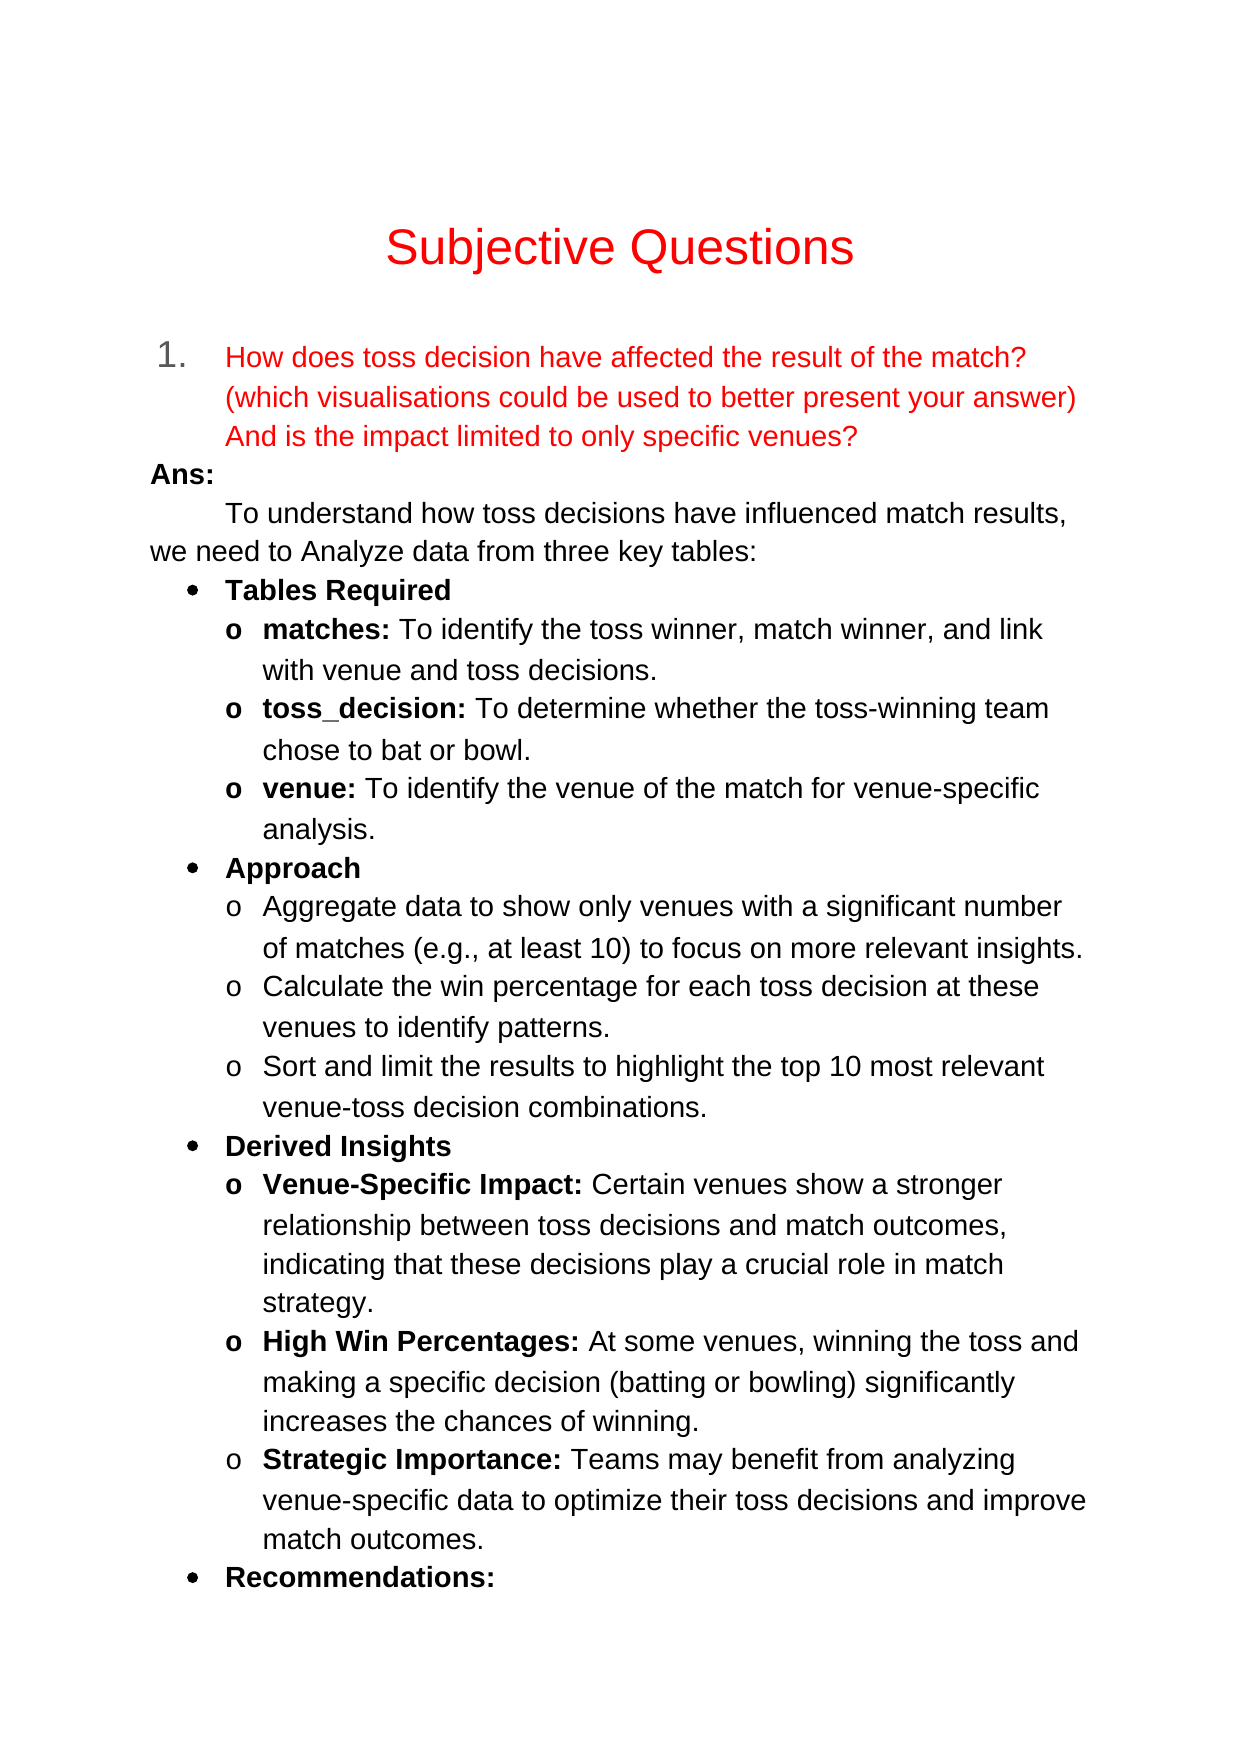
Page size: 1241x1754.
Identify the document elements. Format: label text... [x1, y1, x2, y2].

list Derived Insights [187, 1128, 1090, 1162]
list Calculate the win percentage for each toss decision at these venues to identify patterns. [225, 969, 1090, 1044]
list Aggregate data to show only venues with a significant number of matches (e.g., at least 10) to focus on more relevant insights. [225, 889, 1090, 964]
list Recommendations: [187, 1561, 1090, 1594]
list Venue-Specific Impact: Certain venues show a stronger relationship between toss decisions and match outcomes, indicating that these decisions play a crucial role in match strategy. [225, 1167, 1090, 1319]
list High Win Percentages: At some venues, winning the toss and making a specific decision (batting or bowling) significantly increases the chances of winning. [225, 1324, 1090, 1437]
list matches: To identify the toss winner, match winner, and link with venue and toss decisions. [225, 612, 1090, 686]
list Tables Required [187, 573, 1090, 607]
list Sort and limit the results to highlight the top 10 most relevant venue-toss decision combinations. [225, 1049, 1090, 1123]
text Ans: [150, 457, 1090, 491]
list How does toss decision have affected the result of the match? (which visualisations could be used to better present your answer) And is the impact limited to only specific venues? [187, 332, 1090, 452]
list Approach [187, 851, 1090, 884]
text To understand how toss decisions have influenced match results, we need to Analyze data from three key tables: [150, 496, 1090, 568]
list toss_decision: To determine whether the toss-winning team chose to bat or bowl. [225, 691, 1090, 766]
text Subjective Questions [150, 217, 1090, 274]
list Strategic Importance: Teams may benefit from analyzing venue-specific data to optimize their toss decisions and improve match outcomes. [225, 1442, 1090, 1556]
list venue: To identify the venue of the match for venue-specific analysis. [225, 771, 1090, 846]
